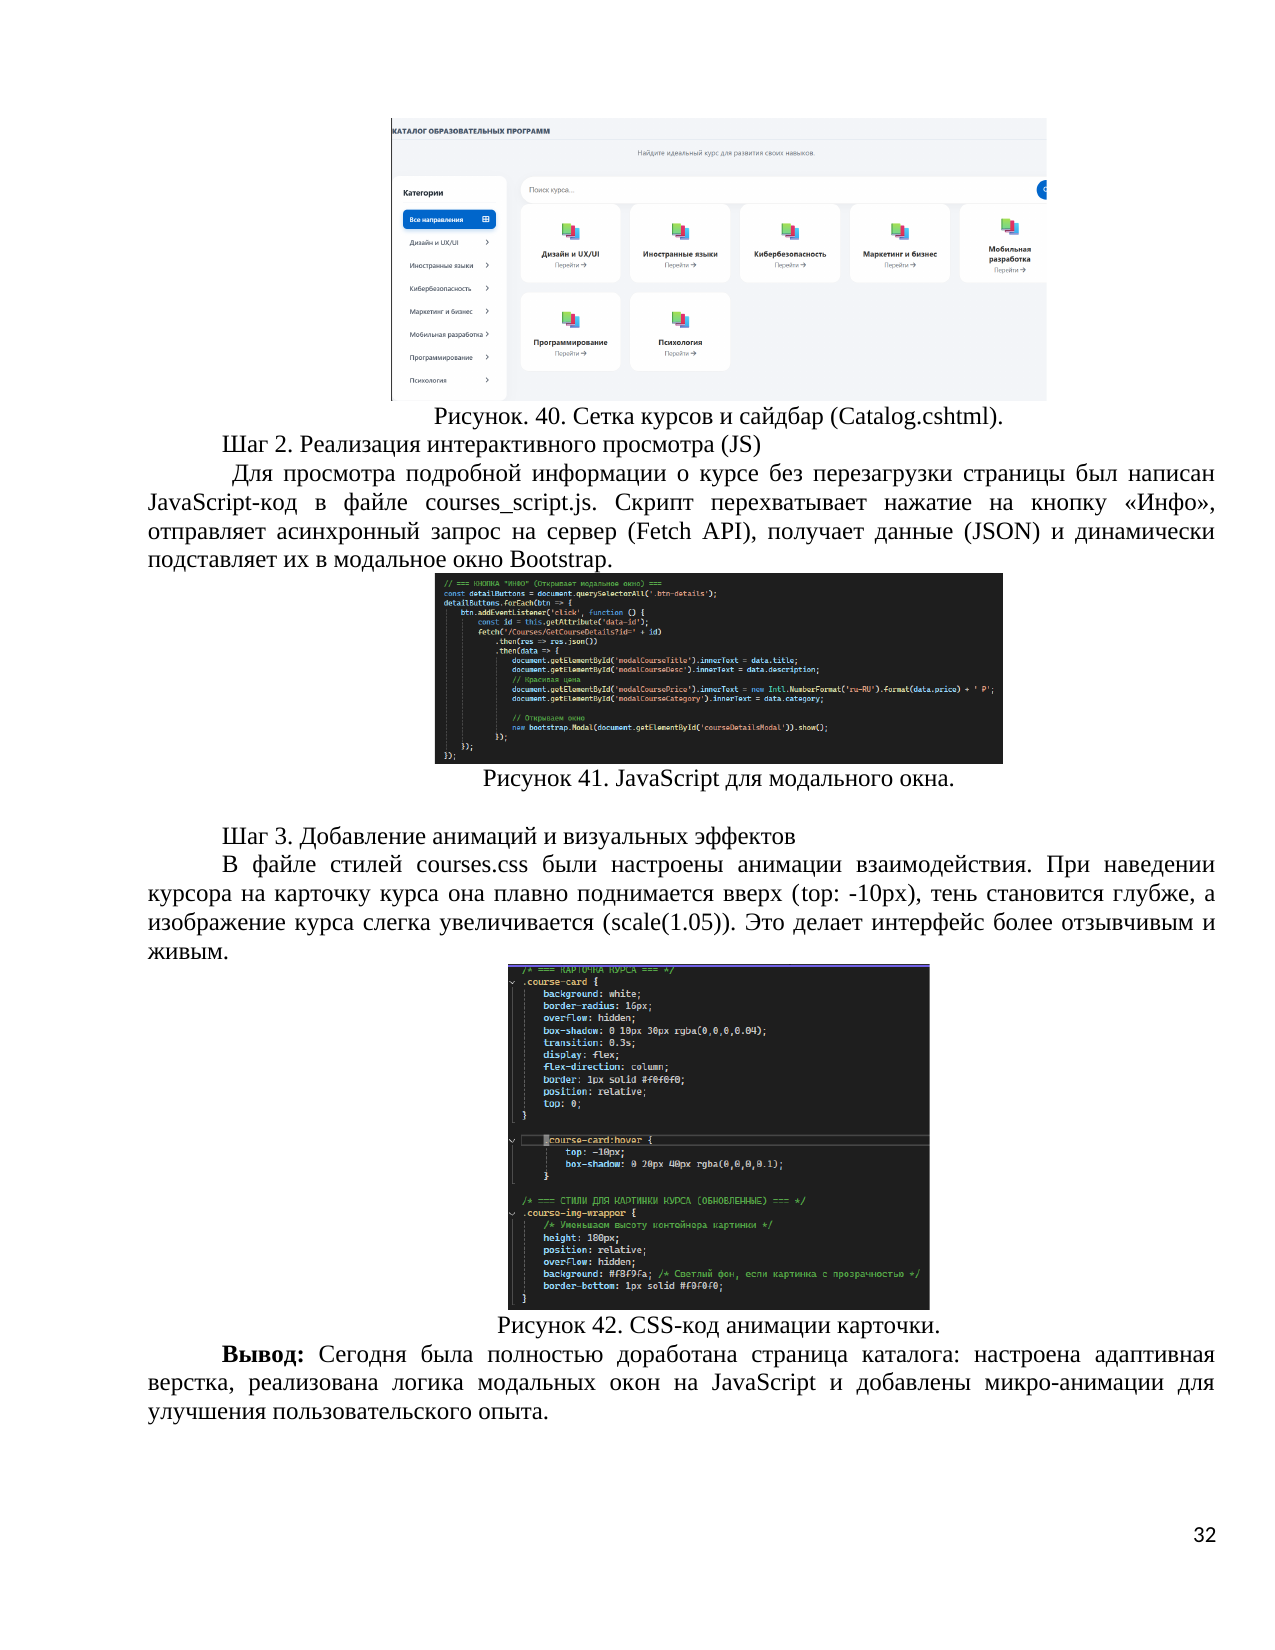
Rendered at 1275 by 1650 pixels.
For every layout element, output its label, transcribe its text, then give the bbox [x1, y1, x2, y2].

text В файле стилей courses.css были настроены анимации взаимодействия. При наведении курсора на карточку курса она плавно поднимается вверх (top: -10px), тень становится глубже, а изображение курса слегка увеличивается (scale(1.05)). Это делает интерфейс более отзывчивым и живым. [148, 849, 1216, 964]
text Для просмотра подробной информации о курсе без перезагрузки страницы был написан JavaScript-код в файле courses_script.js. Скрипт перехватывает нажатие на кнопку «Инфо», отправляет асинхронный запрос на сервер (Fetch API), получает данные (JSON) и динамически подставляет их в модальное окно Bootstrap. [148, 458, 1216, 573]
text Рисунок 41. JavaScript для модального окна. [148, 763, 1216, 792]
text Рисунок. 40. Сетка курсов и сайдбар (Catalog.cshtml). [148, 401, 1216, 429]
text Шаг 3. Добавление анимаций и визуальных эффектов [148, 821, 1216, 849]
text Вывод: Сегодня была полностью доработана страница каталога: настроена адаптивная верстка, реализована логика модальных окон на JavaScript и добавлены микро-анимации для улучшения пользовательского опыта. [148, 1339, 1216, 1425]
picture [391, 118, 1047, 401]
text Шаг 2. Реализация интерактивного просмотра (JS) [148, 429, 1216, 458]
picture [434, 573, 1003, 764]
text Рисунок 42. CSS-код анимации карточки. [148, 1310, 1216, 1339]
picture [508, 964, 930, 1310]
